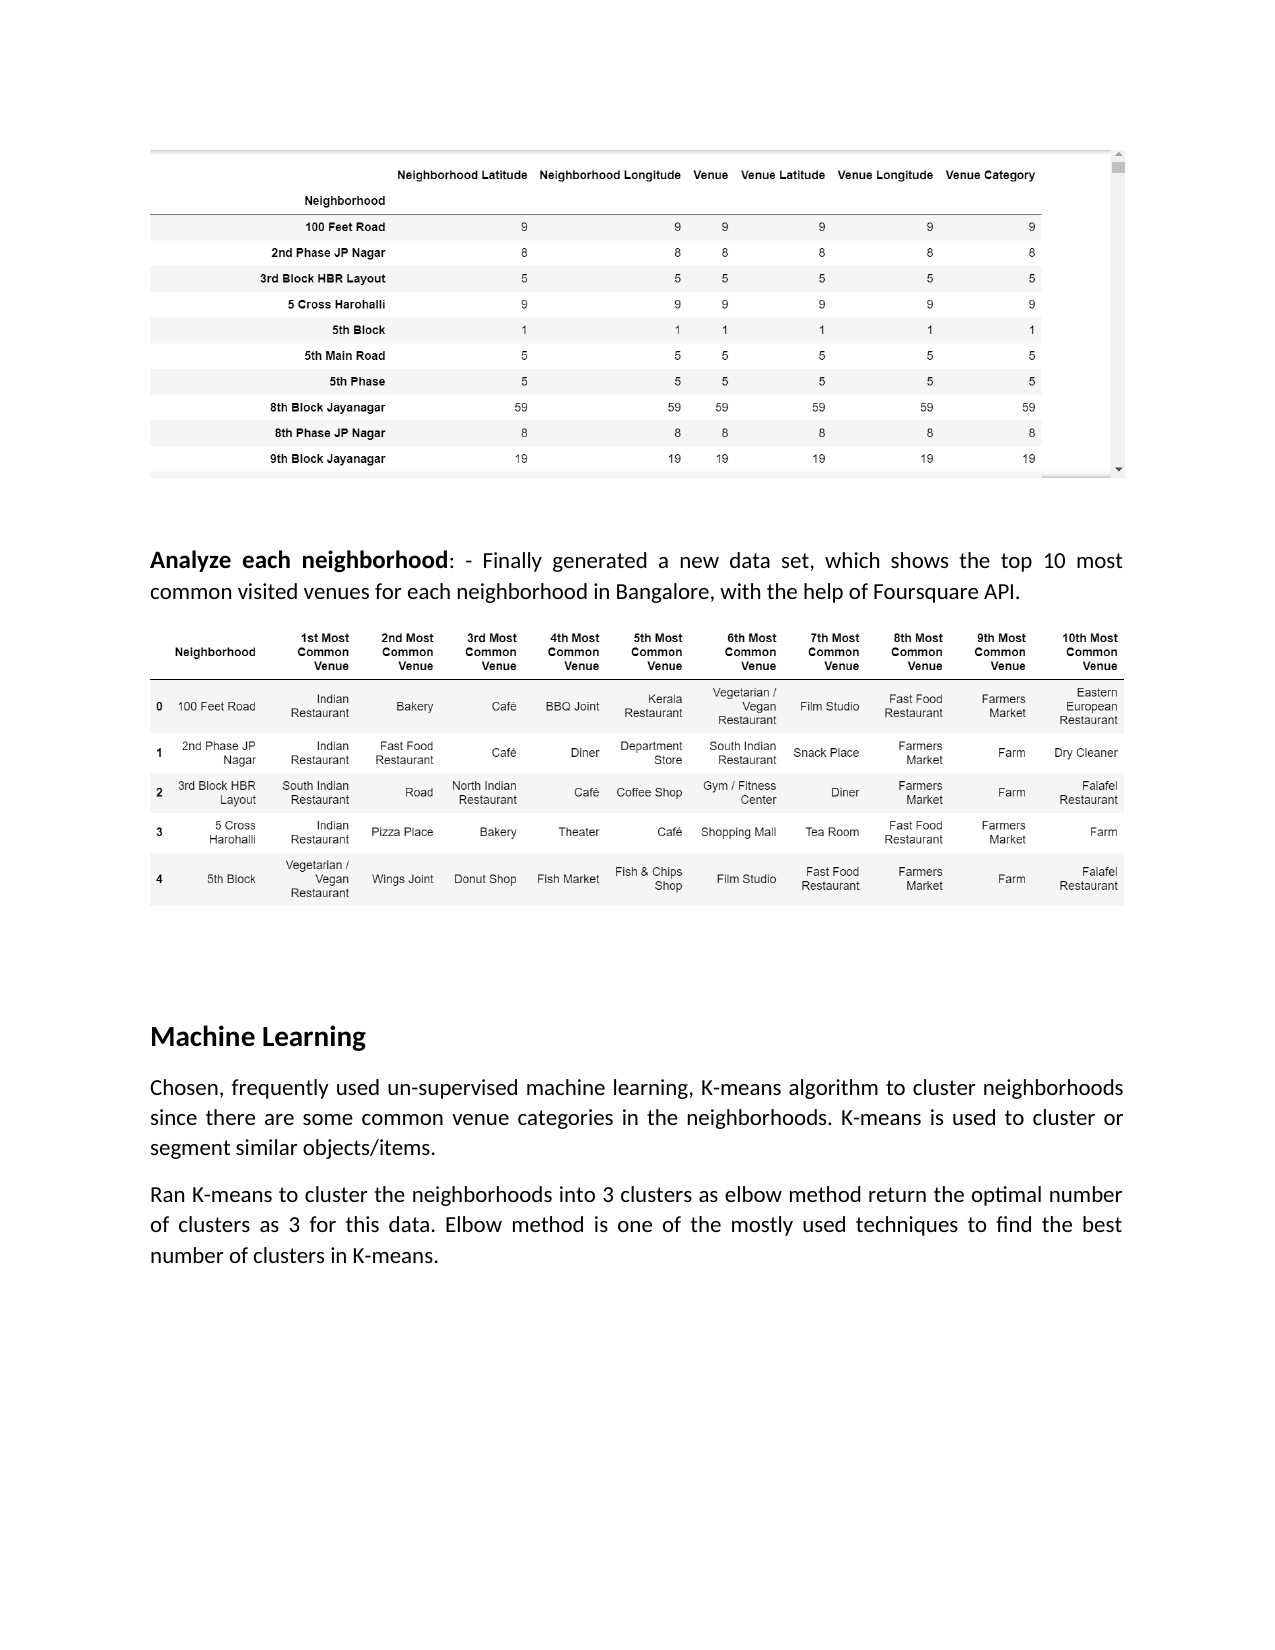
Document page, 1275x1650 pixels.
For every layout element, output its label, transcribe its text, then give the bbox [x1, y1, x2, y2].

text Chosen, frequently used un-supervised machine learning, K-means algorithm to cluster neighborhoods since there are some common venue categories in the neighborhoods. K-means is used to cluster or segment similar objects/items. [150, 1073, 1125, 1161]
text Analyze each neighborhood: - Finally generated a new data set, which shows the top 10 most common visited venues for each neighborhood in Bangalore, with the help of Foursquare API. [150, 545, 1125, 605]
picture [150, 150, 1125, 479]
text Machine Learning [150, 1018, 1125, 1053]
text Ran K-means to cluster the neighborhoods into 3 clusters as elbow method return the optimal number of clusters as 3 for this data. Elbow method is one of the mostly used techniques to find the best number of clusters in K-means. [150, 1180, 1125, 1269]
picture [150, 624, 1125, 906]
